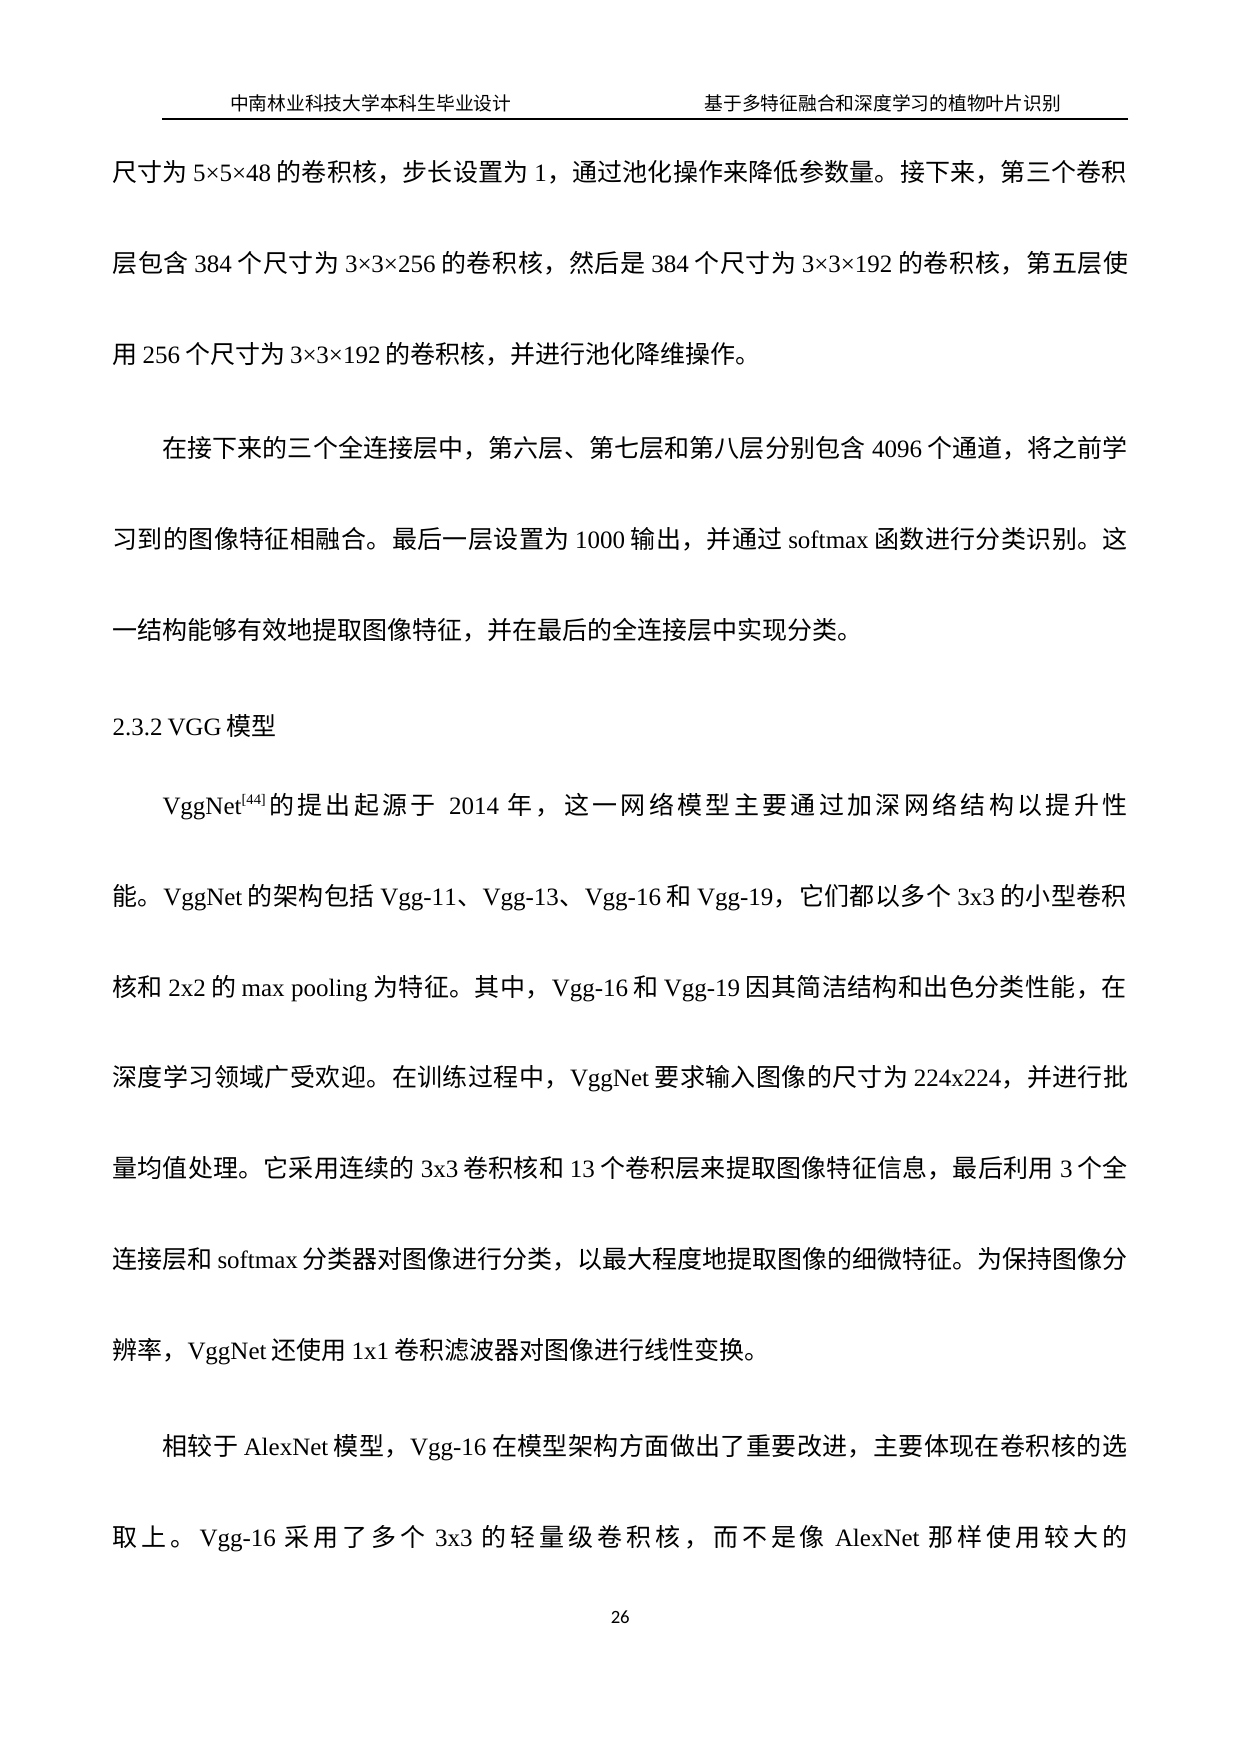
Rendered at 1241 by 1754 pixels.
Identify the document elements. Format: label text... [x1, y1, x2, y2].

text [112, 139, 1128, 386]
text 2.3.2 VGG模型 [112, 692, 1128, 757]
text VggNet[45]的提出起源于 2014年，这一网络模型主要通过加深网络结构以提升性能。VggNet的架构包括Vgg-11、Vgg-13、Vgg-16和Vgg-19，它们都以多个3x3的小型卷积核和2x2的max pooling为特征。其中，Vgg-16和Vgg-19因其简洁结构和出色分类性能，在深度学习领域广受欢迎。在训练过程中，VggNet要求输入图像的尺寸为224x224，并进行批量均值处理。它采用连续的3x3卷积核和13个卷积层来提取图像特征信息，最后利用3个全连接层和softmax分类器对图像进行分类，以最大程度地提取图像的细微特征。为保持图像分辨率，VggNet还使用1x1卷积滤波器对图像进行线性变换。 [112, 772, 1128, 1382]
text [112, 1412, 1128, 1568]
text 在接下来的三个全连接层中，第六层、第七层和第八层分别包含4096个通道，将之前学习到的图像特征相融合。最后一层设置为1000输出，并通过softmax函数进行分类识别。这一结构能够有效地提取图像特征，并在最后的全连接层中实现分类。 [112, 416, 1128, 663]
